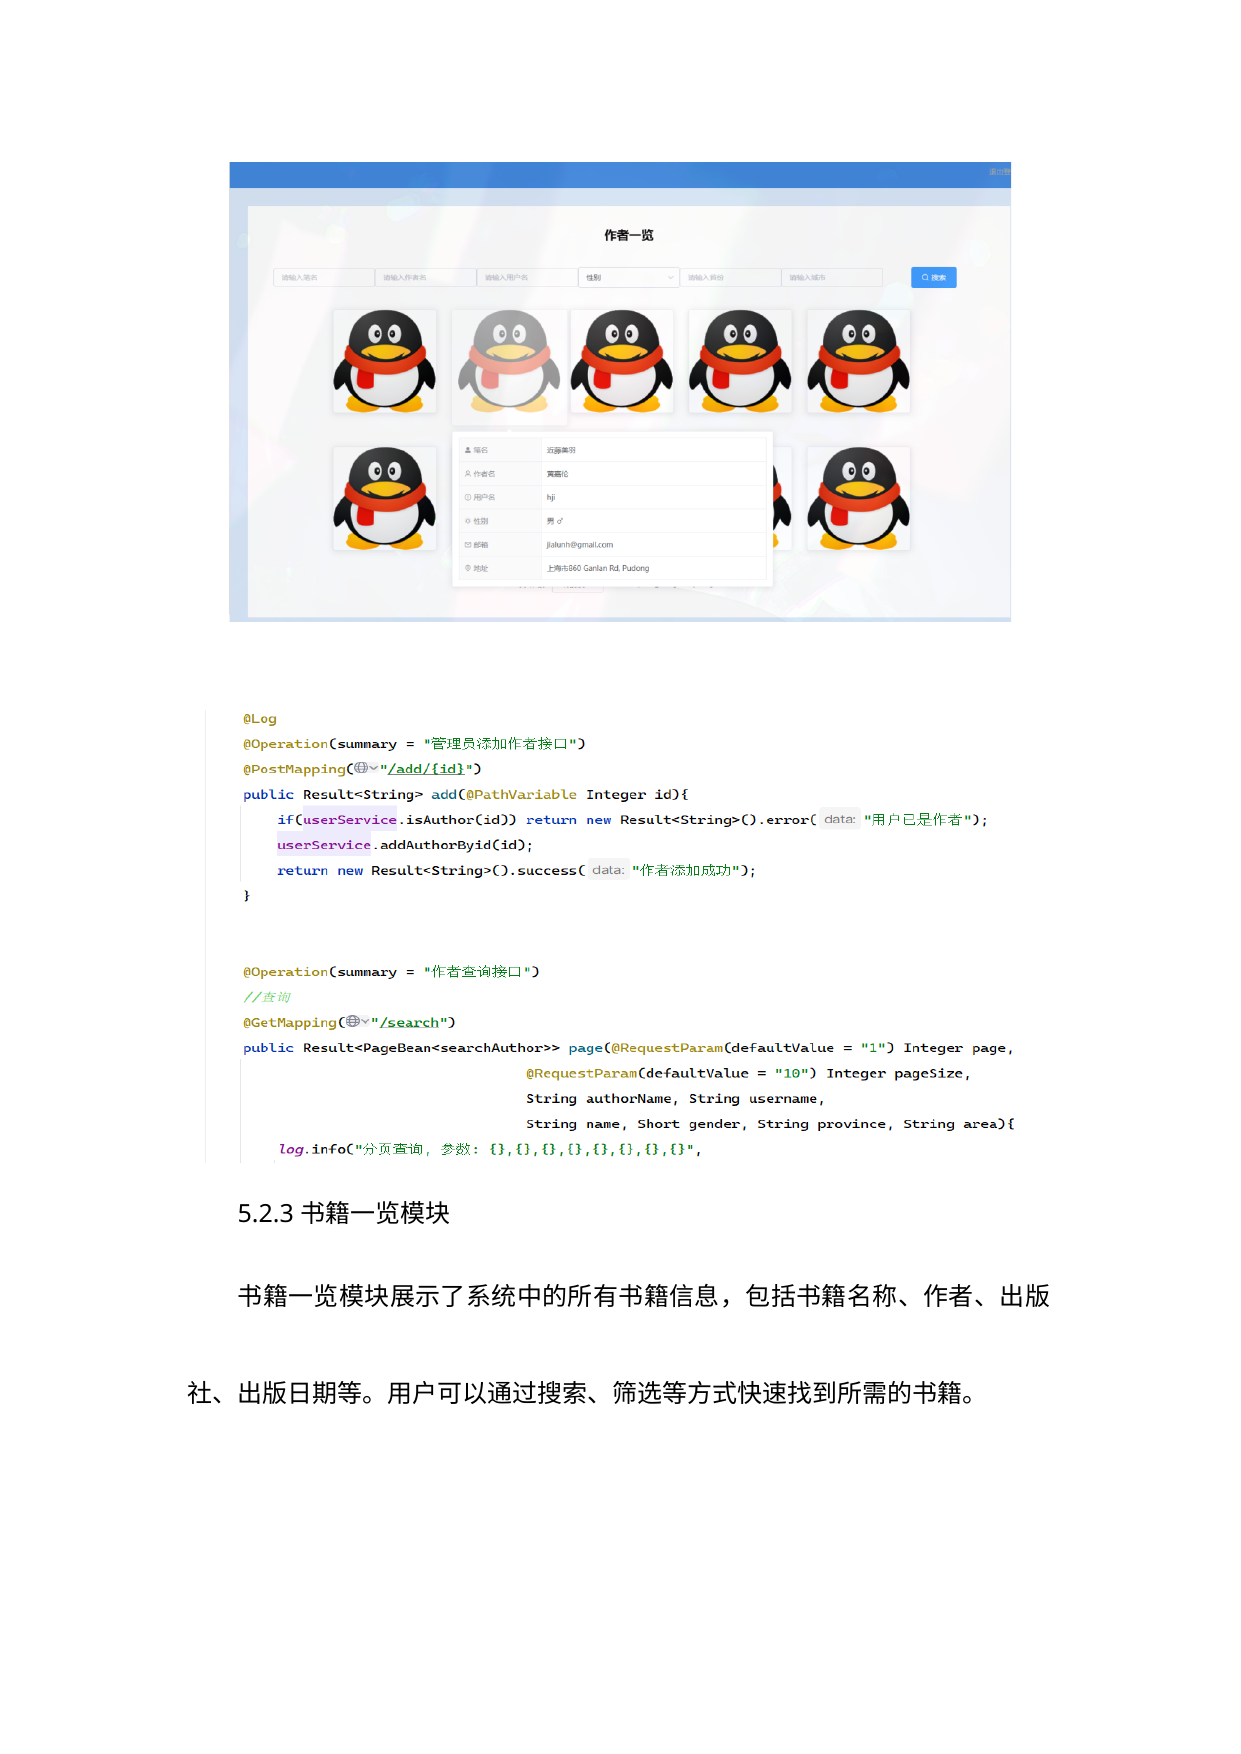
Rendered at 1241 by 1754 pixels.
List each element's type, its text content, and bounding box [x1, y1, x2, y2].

text 书籍一览模块展示了系统中的所有书籍信息，包括书籍名称、作者、出版社、出版日期等。用户可以通过搜索、筛选等方式快速找到所需的书籍。 [187, 1262, 1053, 1424]
picture [229, 162, 1012, 622]
picture [205, 710, 1035, 1163]
text 5.2.3 书籍一览模块 [187, 1179, 1053, 1244]
